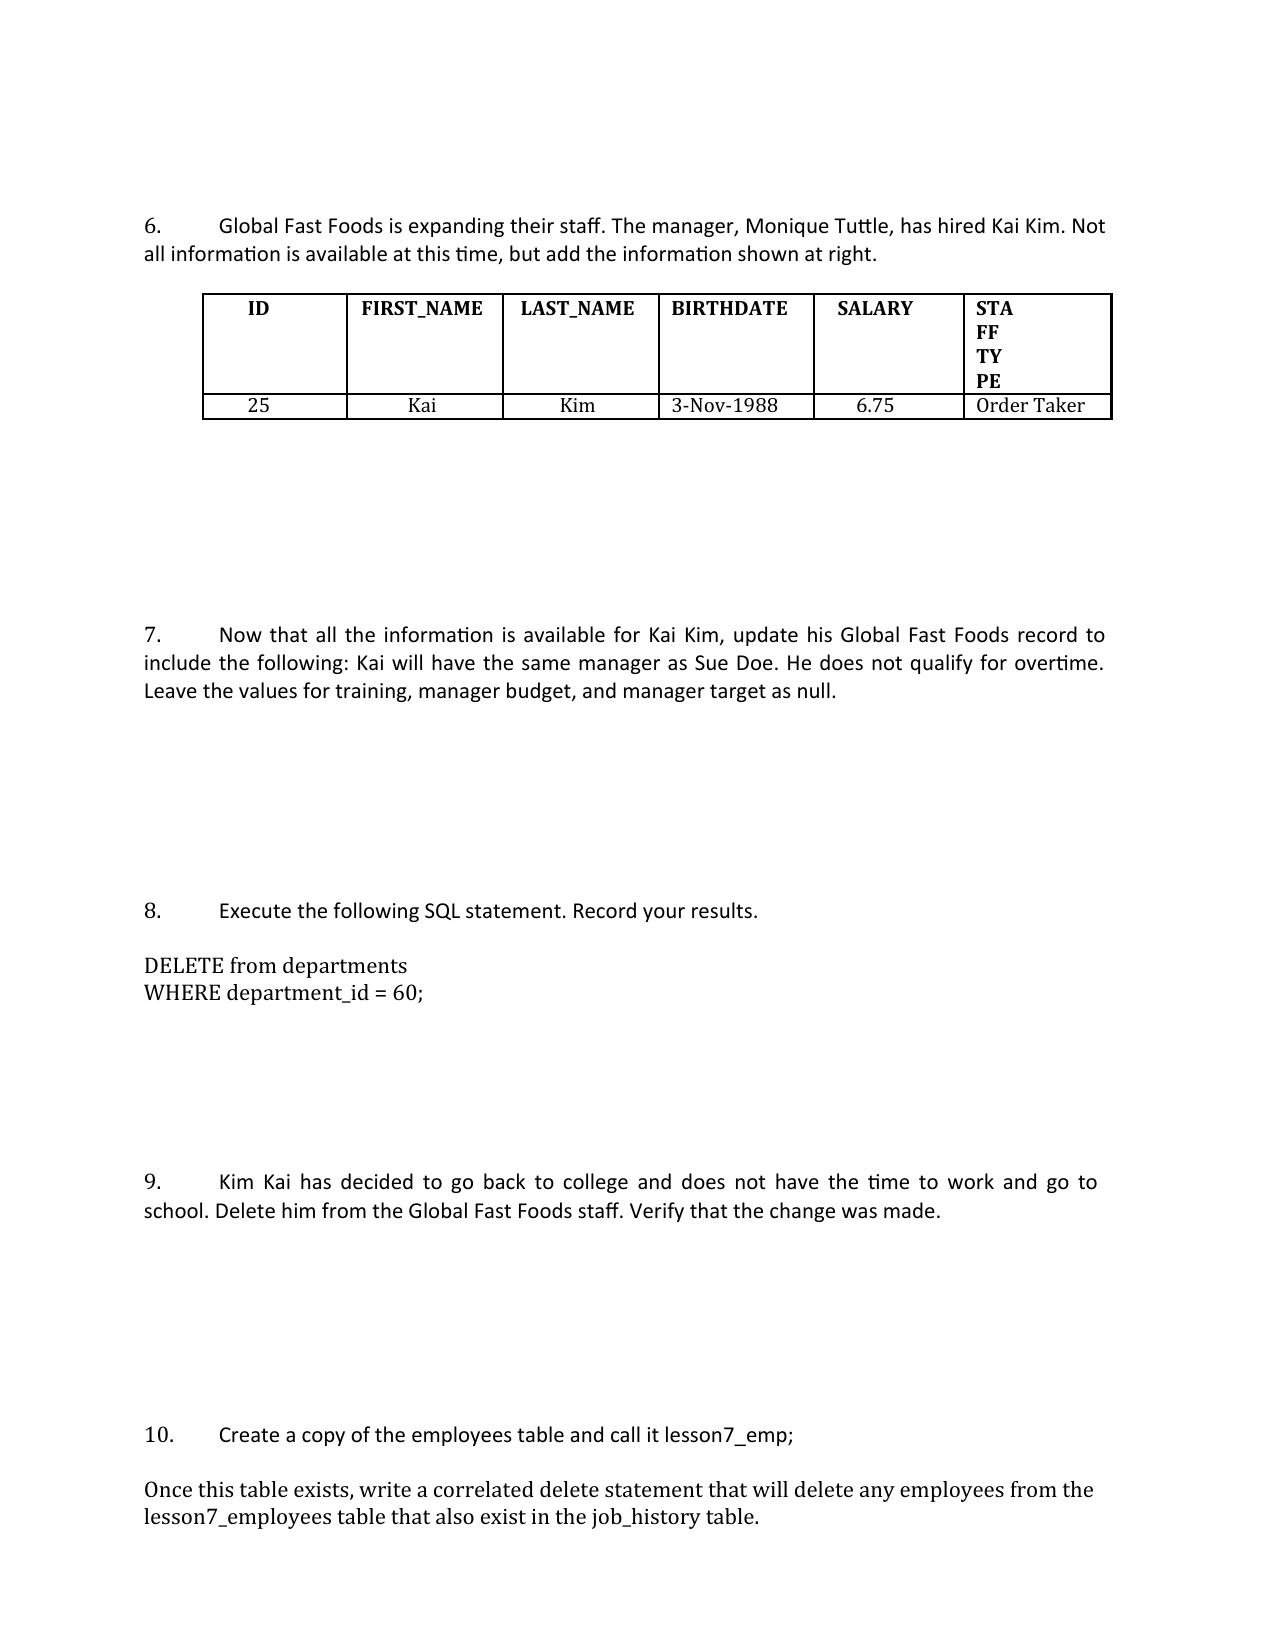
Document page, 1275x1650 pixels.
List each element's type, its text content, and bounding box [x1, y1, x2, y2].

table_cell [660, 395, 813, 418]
text DELETE from departments WHERE department_id = 60; [144, 952, 476, 1006]
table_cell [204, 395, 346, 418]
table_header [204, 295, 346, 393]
text Once this table exists, write a correlated delete statement that will delete any employees from the lesson7_employees table that also exist in the job_history table. [144, 1476, 1139, 1530]
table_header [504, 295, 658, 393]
list Kim Kai has decided to go back to college and does not have the time to work and go to school. Delete him from the Global Fast Foods staff. Verify that the change was made. [144, 1167, 1100, 1224]
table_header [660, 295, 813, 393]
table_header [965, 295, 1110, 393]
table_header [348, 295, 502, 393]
list Now that all the information is available for Kai Kim, update his Global Fast Foods record to include the following: Kai will have the same manager as Sue Doe. He does not qualify for overtime. Leave the values for training, manager budget, and manager target as null. [144, 620, 1107, 704]
list Execute the following SQL statement. Record your results. [144, 896, 1275, 924]
list Create a copy of the employees table and call it lesson7_emp; [144, 1420, 1275, 1448]
list Global Fast Foods is expanding their staff. The manager, Monique Tuttle, has hired Kai Kim. Not all information is available at this time, but add the information shown at right. [144, 211, 1108, 267]
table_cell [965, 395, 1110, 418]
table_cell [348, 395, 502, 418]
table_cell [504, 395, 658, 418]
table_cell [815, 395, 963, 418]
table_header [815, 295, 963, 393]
